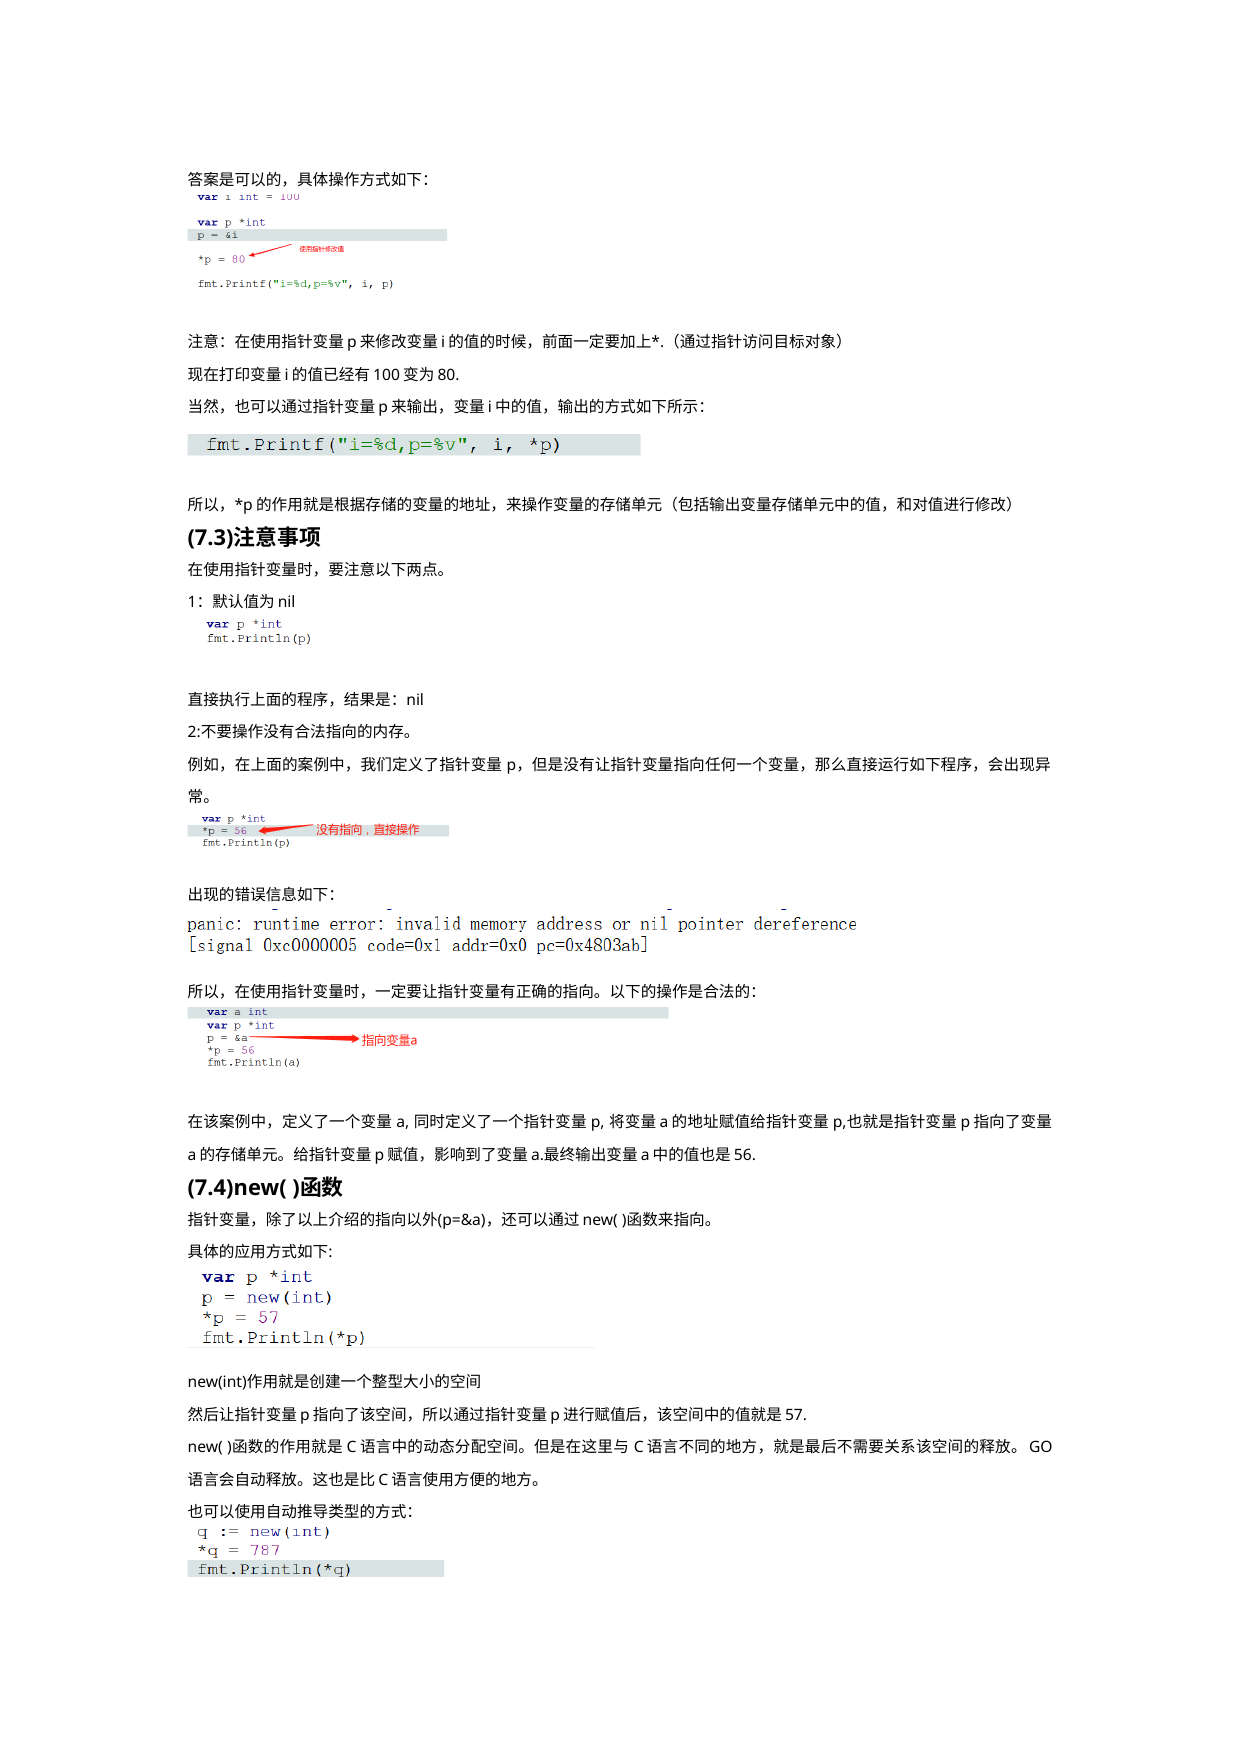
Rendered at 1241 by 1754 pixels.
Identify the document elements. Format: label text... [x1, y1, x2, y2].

picture [187, 617, 477, 653]
text 然后让指针变量p指向了该空间，所以通过指针变量p进行赋值后，该空间中的值就是57. [187, 1397, 1053, 1429]
text 当然，也可以通过指针变量p来输出，变量i中的值，输出的方式如下所示： [187, 389, 1053, 422]
text (7.3)注意事项 [187, 519, 1053, 552]
picture [187, 909, 972, 971]
text 也可以使用自动推导类型的方式： [187, 1494, 1053, 1527]
text 2:不要操作没有合法指向的内存。 [187, 714, 1053, 747]
picture [187, 1527, 445, 1577]
text 现在打印变量i的值已经有100变为80. [187, 357, 1053, 389]
text 直接执行上面的程序，结果是：nil [187, 682, 1053, 714]
text 所以，*p的作用就是根据存储的变量的地址，来操作变量的存储单元（包括输出变量存储单元中的值，和对值进行修改） [187, 487, 1053, 519]
text 具体的应用方式如下: [187, 1234, 1053, 1267]
text 1：默认值为nil [187, 584, 1053, 617]
picture [187, 194, 448, 295]
text new( )函数的作用就是C语言中的动态分配空间。但是在这里与C语言不同的地方，就是最后不需要关系该空间的释放。GO语言会自动释放。这也是比C语言使用方便的地方。 [187, 1429, 1053, 1494]
text new(int)作用就是创建一个整型大小的空间 [187, 1364, 1053, 1397]
text 在使用指针变量时，要注意以下两点。 [187, 552, 1053, 584]
text 注意：在使用指针变量p来修改变量i的值的时候，前面一定要加上*.（通过指针访问目标对象） [187, 324, 1053, 357]
text 所以，在使用指针变量时，一定要让指针变量有正确的指向。以下的操作是合法的： [187, 974, 1053, 1007]
text 答案是可以的，具体操作方式如下： [187, 162, 1053, 194]
picture [187, 1007, 669, 1081]
text (7.4)new( )函数 [187, 1169, 1053, 1202]
picture [187, 812, 450, 860]
text 出现的错误信息如下： [187, 877, 1053, 909]
text 在该案例中，定义了一个变量a, 同时定义了一个指针变量p, 将变量a的地址赋值给指针变量p,也就是指针变量p指向了变量a的存储单元。给指针变量p赋值，影响到了变量a.最终输出变量a中的值也是56. [187, 1104, 1053, 1169]
text 指针变量，除了以上介绍的指向以外(p=&a)，还可以通过new( )函数来指向。 [187, 1202, 1053, 1234]
picture [187, 422, 641, 469]
text 例如，在上面的案例中，我们定义了指针变量p，但是没有让指针变量指向任何一个变量，那么直接运行如下程序，会出现异常。 [187, 747, 1053, 812]
picture [187, 1267, 596, 1348]
